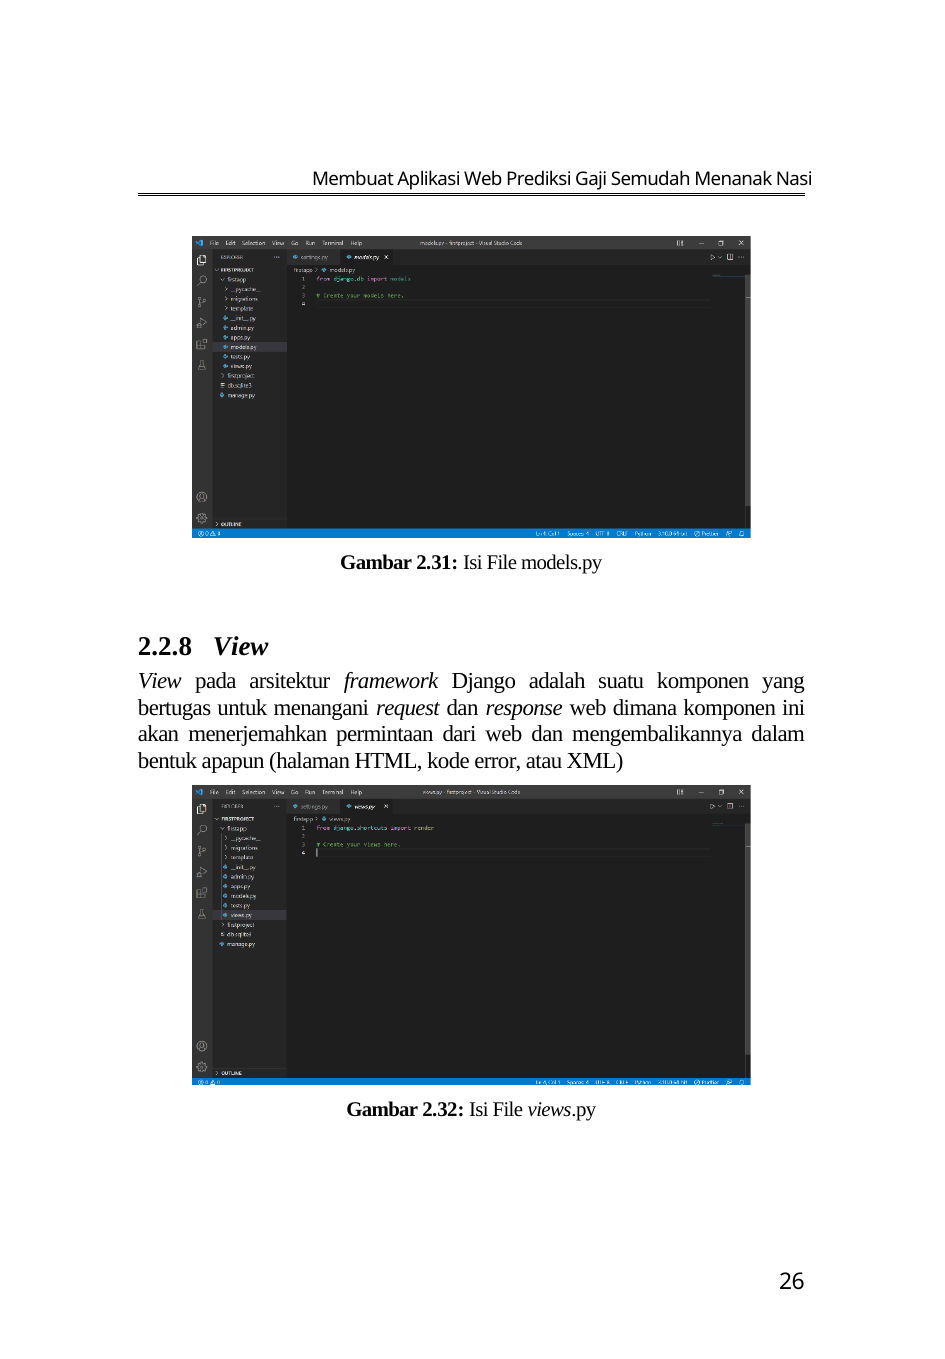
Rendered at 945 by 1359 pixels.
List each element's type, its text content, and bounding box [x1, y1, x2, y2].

text Gambar 2.32: Isi File views.py [138, 1097, 805, 1121]
picture [192, 236, 751, 538]
text Gambar 2.31: Isi File models.py [138, 550, 805, 574]
picture [192, 785, 751, 1085]
subtitle View [138, 630, 805, 661]
text View pada arsitektur framework Django adalah suatu komponen yang bertugas untuk menangani request dan response web dimana komponen ini akan menerjemahkan permintaan dari web dan mengembalikannya dalam bentuk apapun (halaman HTML, kode error, atau XML) [138, 668, 805, 773]
